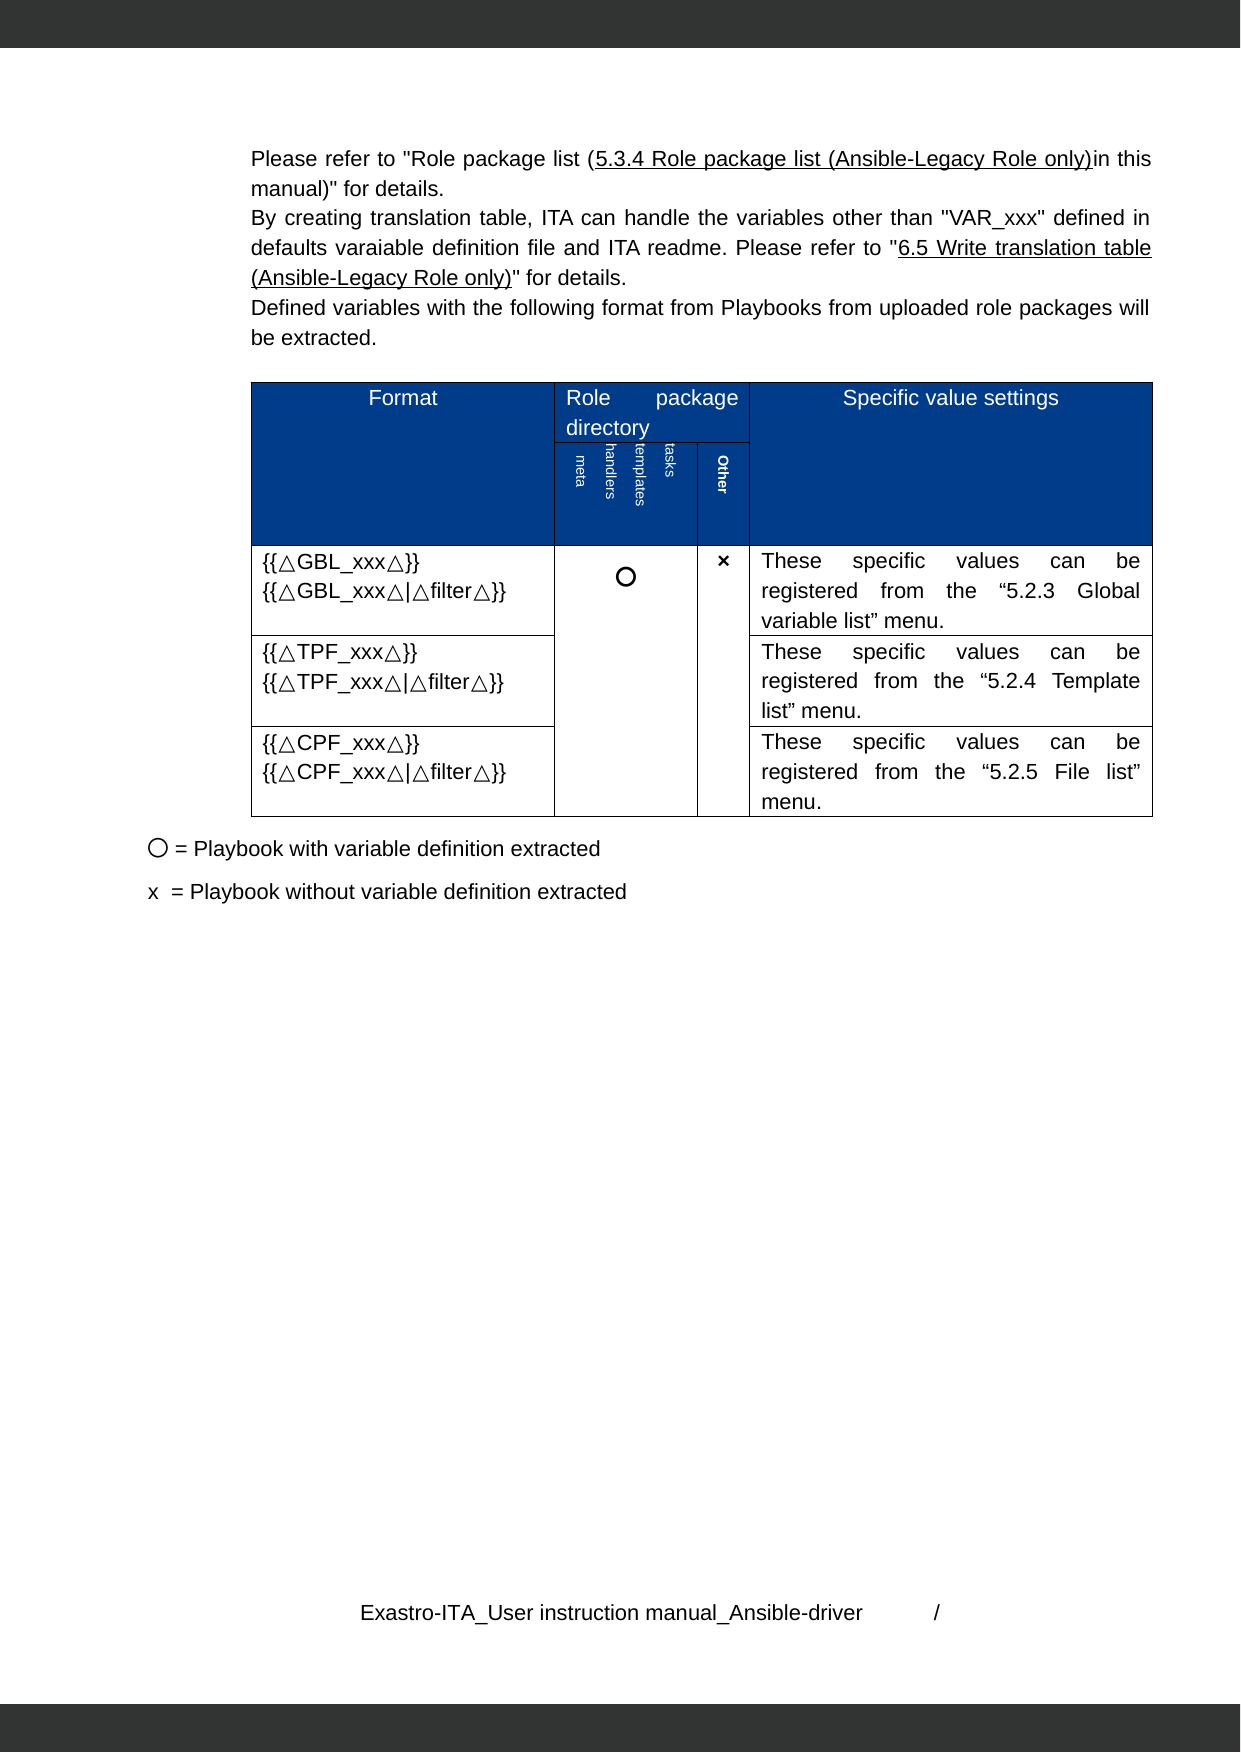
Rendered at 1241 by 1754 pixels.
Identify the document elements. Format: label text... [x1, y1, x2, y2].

picture [0, 0, 1241, 48]
table_cell 〇 [555, 546, 697, 816]
table_cell These specific values can be registered from the “5.2.4 Template list” menu. [750, 636, 1152, 726]
table_cell These specific values can be registered from the “5.2.3 Global variable list” menu. [750, 546, 1152, 635]
table_cell These specific values can be registered from the “5.2.5 File list” menu. [750, 727, 1152, 816]
table_cell {{△GBL_xxx△}} {{△GBL_xxx△|△filter△}} [252, 546, 554, 635]
table_cell {{△TPF_xxx△}} {{△TPF_xxx△|△filter△}} [252, 636, 554, 726]
picture [0, 1704, 1241, 1752]
table_cell Other [698, 443, 749, 545]
text 〇 = Playbook with variable definition extracted x = Playbook without variable definition extracted [148, 817, 1152, 906]
list By creating translation table, ITA can handle the variables other than "VAR_xxx" defined in defaults varaiable definition file and ITA readme. Please refer to "6.5 Write translation table (Ansible-Legacy Role only)" for details. [251, 203, 1152, 292]
table_cell tasks templates handlers meta [555, 443, 697, 545]
table_header Specific value settings [750, 383, 1152, 545]
table_cell × [698, 546, 749, 816]
table_cell {{△CPF_xxx△}} {{△CPF_xxx△|△filter△}} [252, 727, 554, 816]
table_header Format [252, 383, 554, 545]
list Defined variables with the following format from Playbooks from uploaded role packages will be extracted. [251, 292, 1152, 352]
list Please refer to "Role package list (5.3.4 Role package list (Ansible-Legacy Role only)in this manual)" for details. [251, 143, 1152, 203]
table_header Role package directory [555, 383, 749, 442]
